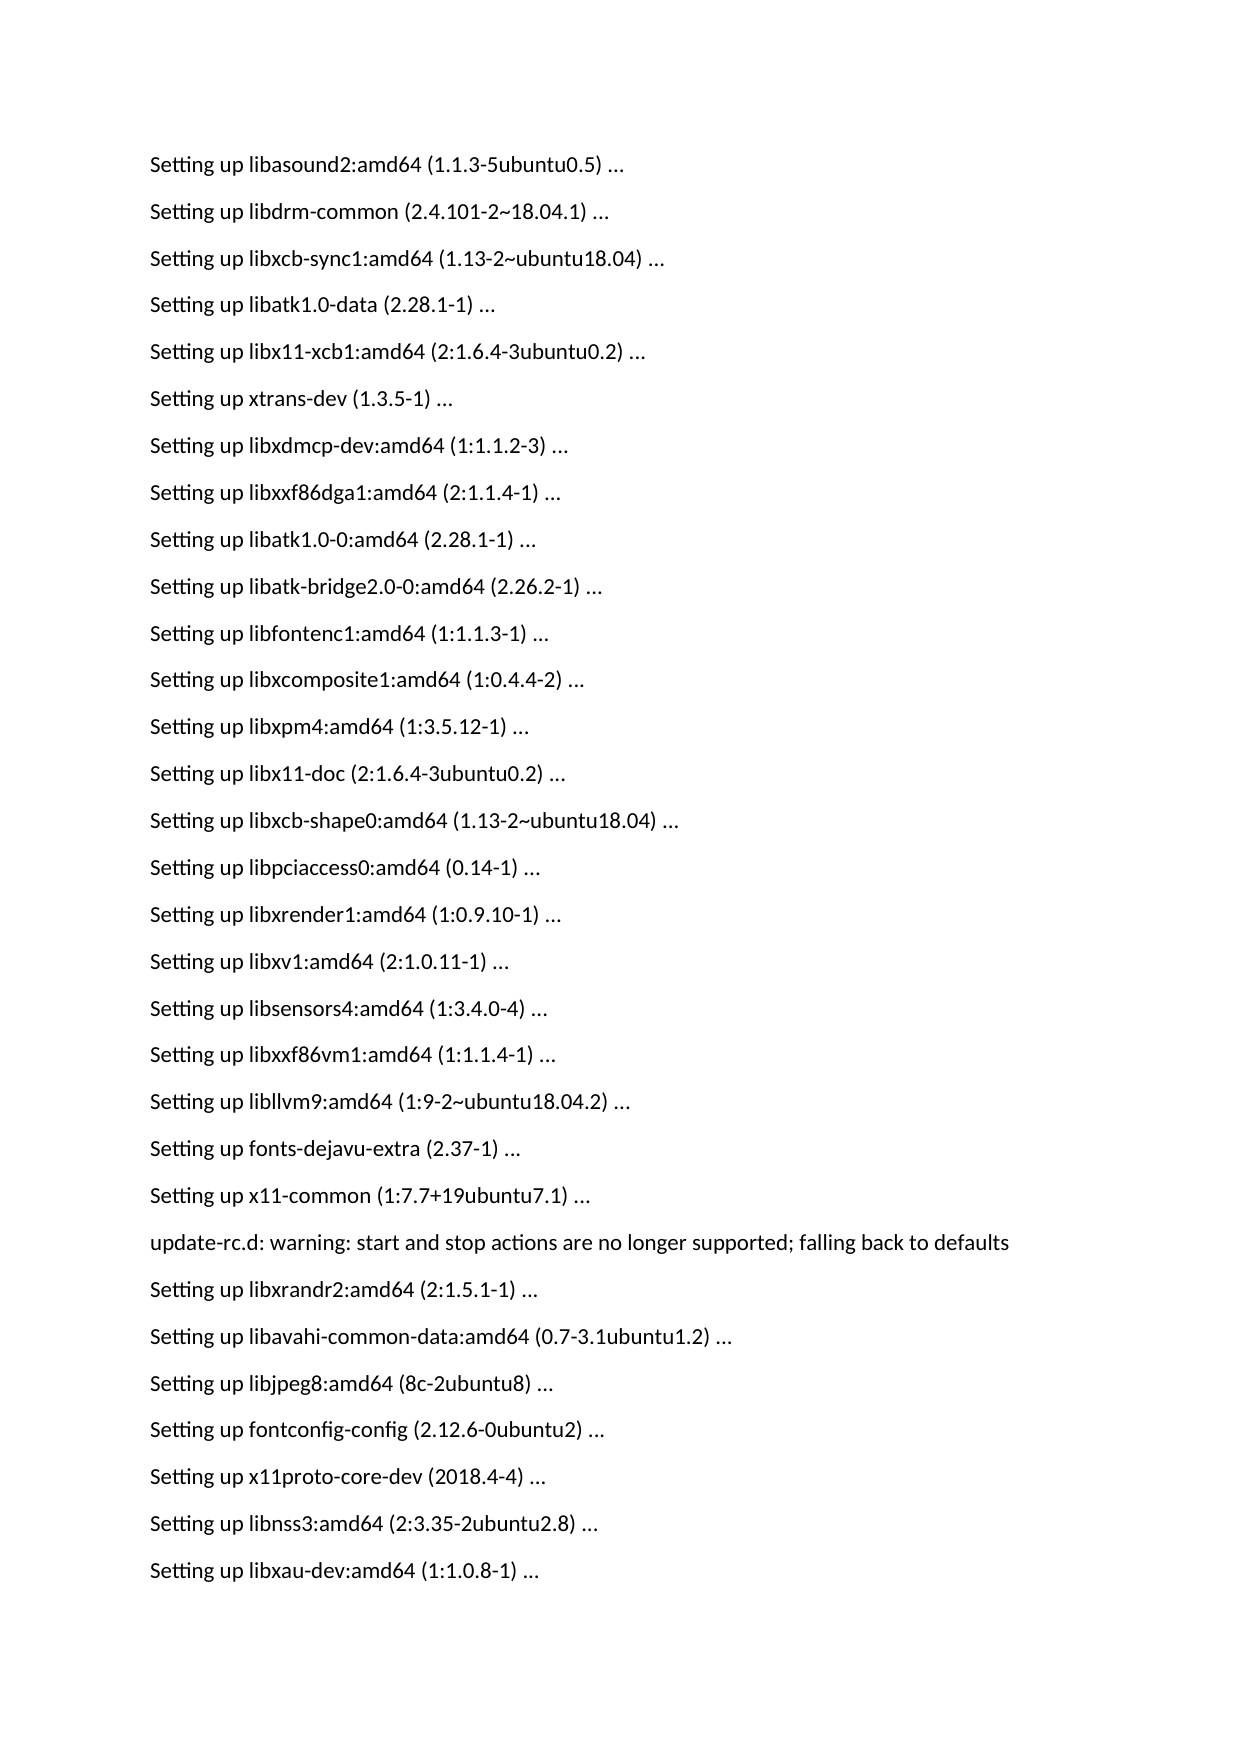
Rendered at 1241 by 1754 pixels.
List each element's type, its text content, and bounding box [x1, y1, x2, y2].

text Setting up libdrm-common (2.4.101-2~18.04.1) ... [150, 197, 1090, 225]
text Setting up libxxf86dga1:amd64 (2:1.1.4-1) ... [150, 478, 1090, 506]
text Setting up fonts-dejavu-extra (2.37-1) ... [150, 1134, 1090, 1162]
text Setting up x11proto-core-dev (2018.4-4) ... [150, 1462, 1090, 1491]
text Setting up libxxf86vm1:amd64 (1:1.1.4-1) ... [150, 1041, 1090, 1069]
text Setting up libxv1:amd64 (2:1.0.11-1) ... [150, 947, 1090, 975]
text Setting up libxrandr2:amd64 (2:1.5.1-1) ... [150, 1275, 1090, 1303]
text Setting up xtrans-dev (1.3.5-1) ... [150, 384, 1090, 412]
text Setting up libx11-xcb1:amd64 (2:1.6.4-3ubuntu0.2) ... [150, 337, 1090, 366]
text Setting up libjpeg8:amd64 (8c-2ubuntu8) ... [150, 1369, 1090, 1397]
text Setting up libnss3:amd64 (2:3.35-2ubuntu2.8) ... [150, 1509, 1090, 1537]
text Setting up libxpm4:amd64 (1:3.5.12-1) ... [150, 712, 1090, 741]
text Setting up libatk1.0-data (2.28.1-1) ... [150, 291, 1090, 319]
text Setting up libatk1.0-0:amd64 (2.28.1-1) ... [150, 525, 1090, 553]
text Setting up libpciaccess0:amd64 (0.14-1) ... [150, 853, 1090, 881]
text Setting up libxcb-shape0:amd64 (1.13-2~ubuntu18.04) ... [150, 806, 1090, 834]
text Setting up libx11-doc (2:1.6.4-3ubuntu0.2) ... [150, 759, 1090, 787]
text Setting up libllvm9:amd64 (1:9-2~ubuntu18.04.2) ... [150, 1087, 1090, 1116]
text Setting up libfontenc1:amd64 (1:1.1.3-1) ... [150, 619, 1090, 647]
text Setting up libsensors4:amd64 (1:3.4.0-4) ... [150, 994, 1090, 1022]
text Setting up libxcb-sync1:amd64 (1.13-2~ubuntu18.04) ... [150, 244, 1090, 272]
text Setting up x11-common (1:7.7+19ubuntu7.1) ... [150, 1181, 1090, 1209]
text update-rc.d: warning: start and stop actions are no longer supported; falling back to defaults [150, 1228, 1090, 1256]
text Setting up fontconfig-config (2.12.6-0ubuntu2) ... [150, 1416, 1090, 1444]
text Setting up libatk-bridge2.0-0:amd64 (2.26.2-1) ... [150, 572, 1090, 600]
text Setting up libxrender1:amd64 (1:0.9.10-1) ... [150, 900, 1090, 928]
text Setting up libxau-dev:amd64 (1:1.0.8-1) ... [150, 1556, 1090, 1584]
text Setting up libxcomposite1:amd64 (1:0.4.4-2) ... [150, 666, 1090, 694]
text Setting up libasound2:amd64 (1.1.3-5ubuntu0.5) ... [150, 150, 1090, 178]
text Setting up libxdmcp-dev:amd64 (1:1.1.2-3) ... [150, 431, 1090, 459]
text Setting up libavahi-common-data:amd64 (0.7-3.1ubuntu1.2) ... [150, 1322, 1090, 1350]
